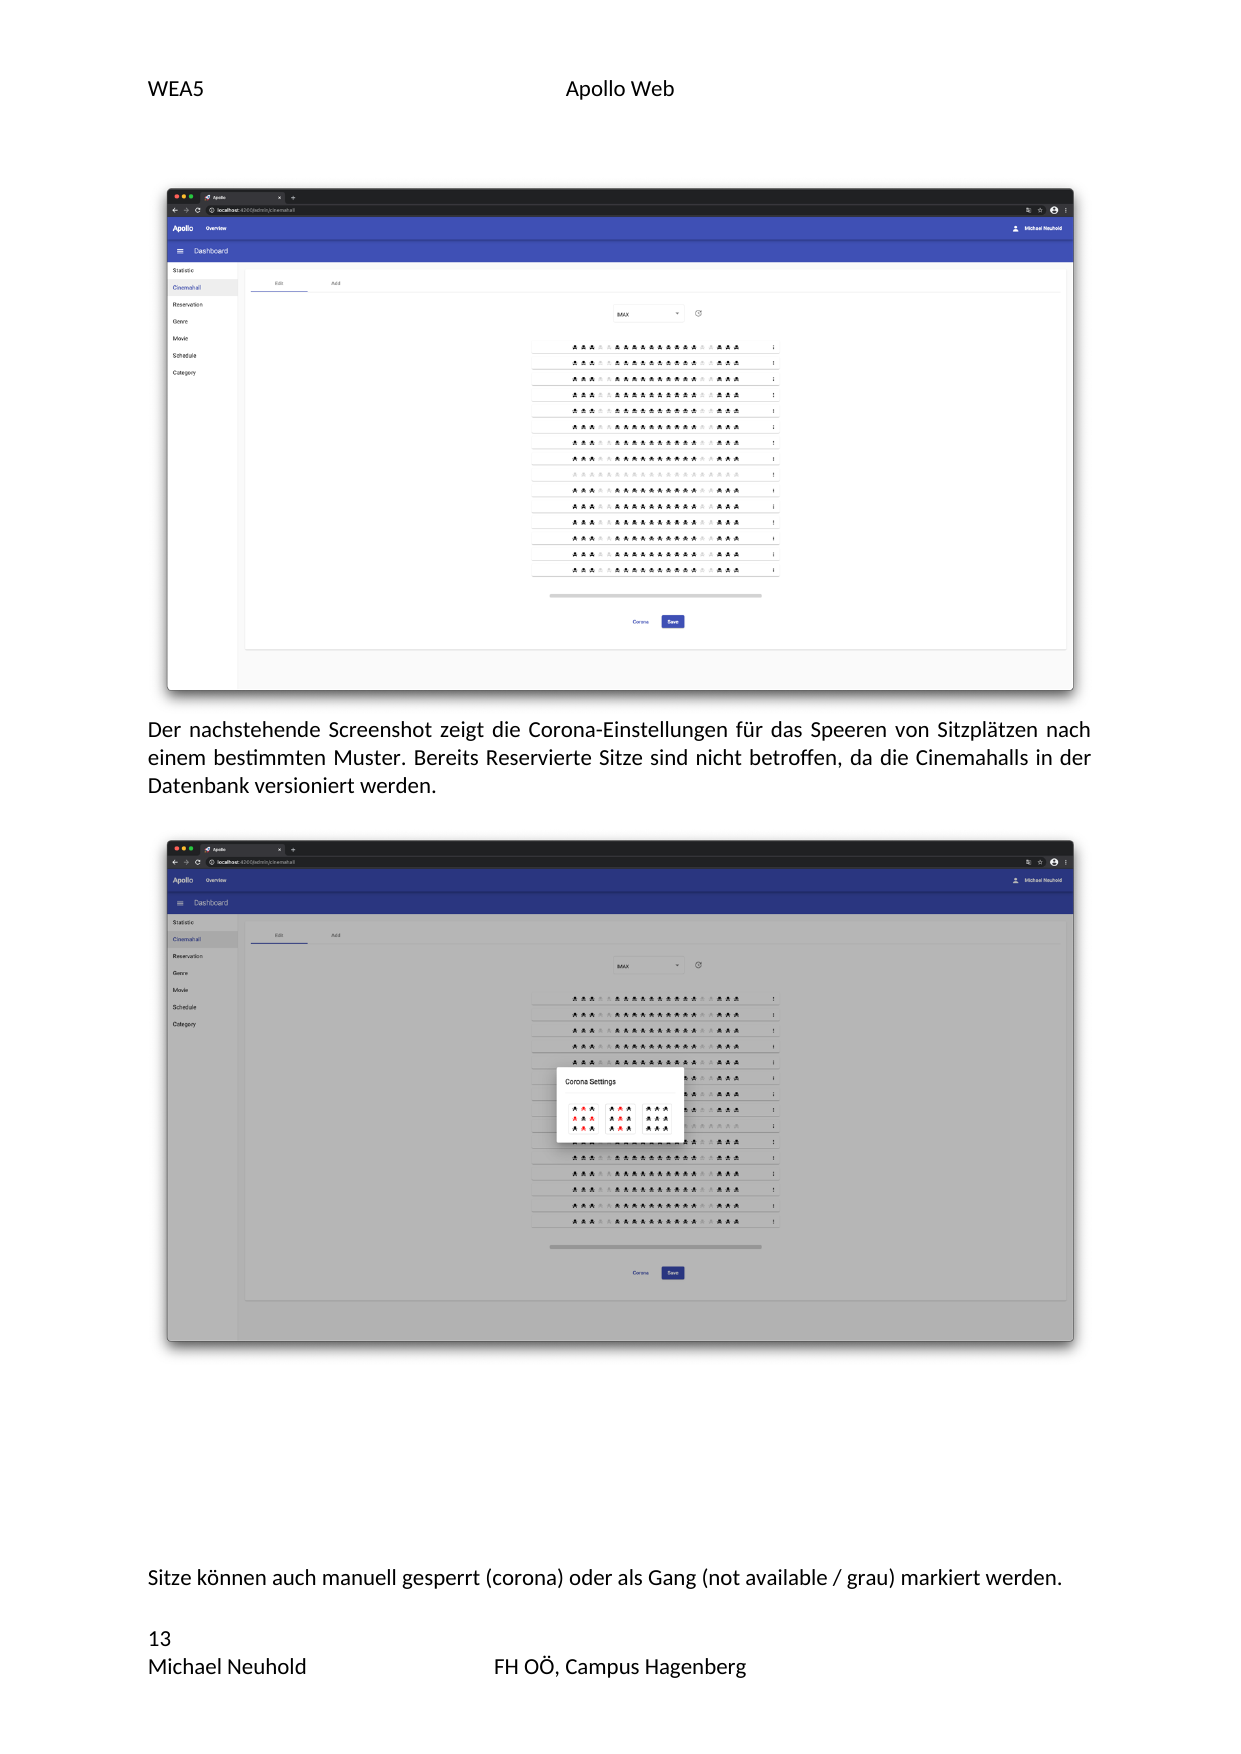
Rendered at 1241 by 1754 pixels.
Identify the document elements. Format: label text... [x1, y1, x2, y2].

picture [147, 827, 1093, 1367]
picture [147, 175, 1093, 716]
text Sitze können auch manuell gesperrt (corona) oder als Gang (not available / grau) markiert werden. [148, 1563, 1093, 1591]
text Der nachstehende Screenshot zeigt die Corona-Einstellungen für das Speeren von Sitzplätzen nach einem bestimmten Muster. Bereits Reservierte Sitze sind nicht betroffen, da die Cinemahalls in der Datenbank versioniert werden. [148, 716, 1093, 799]
